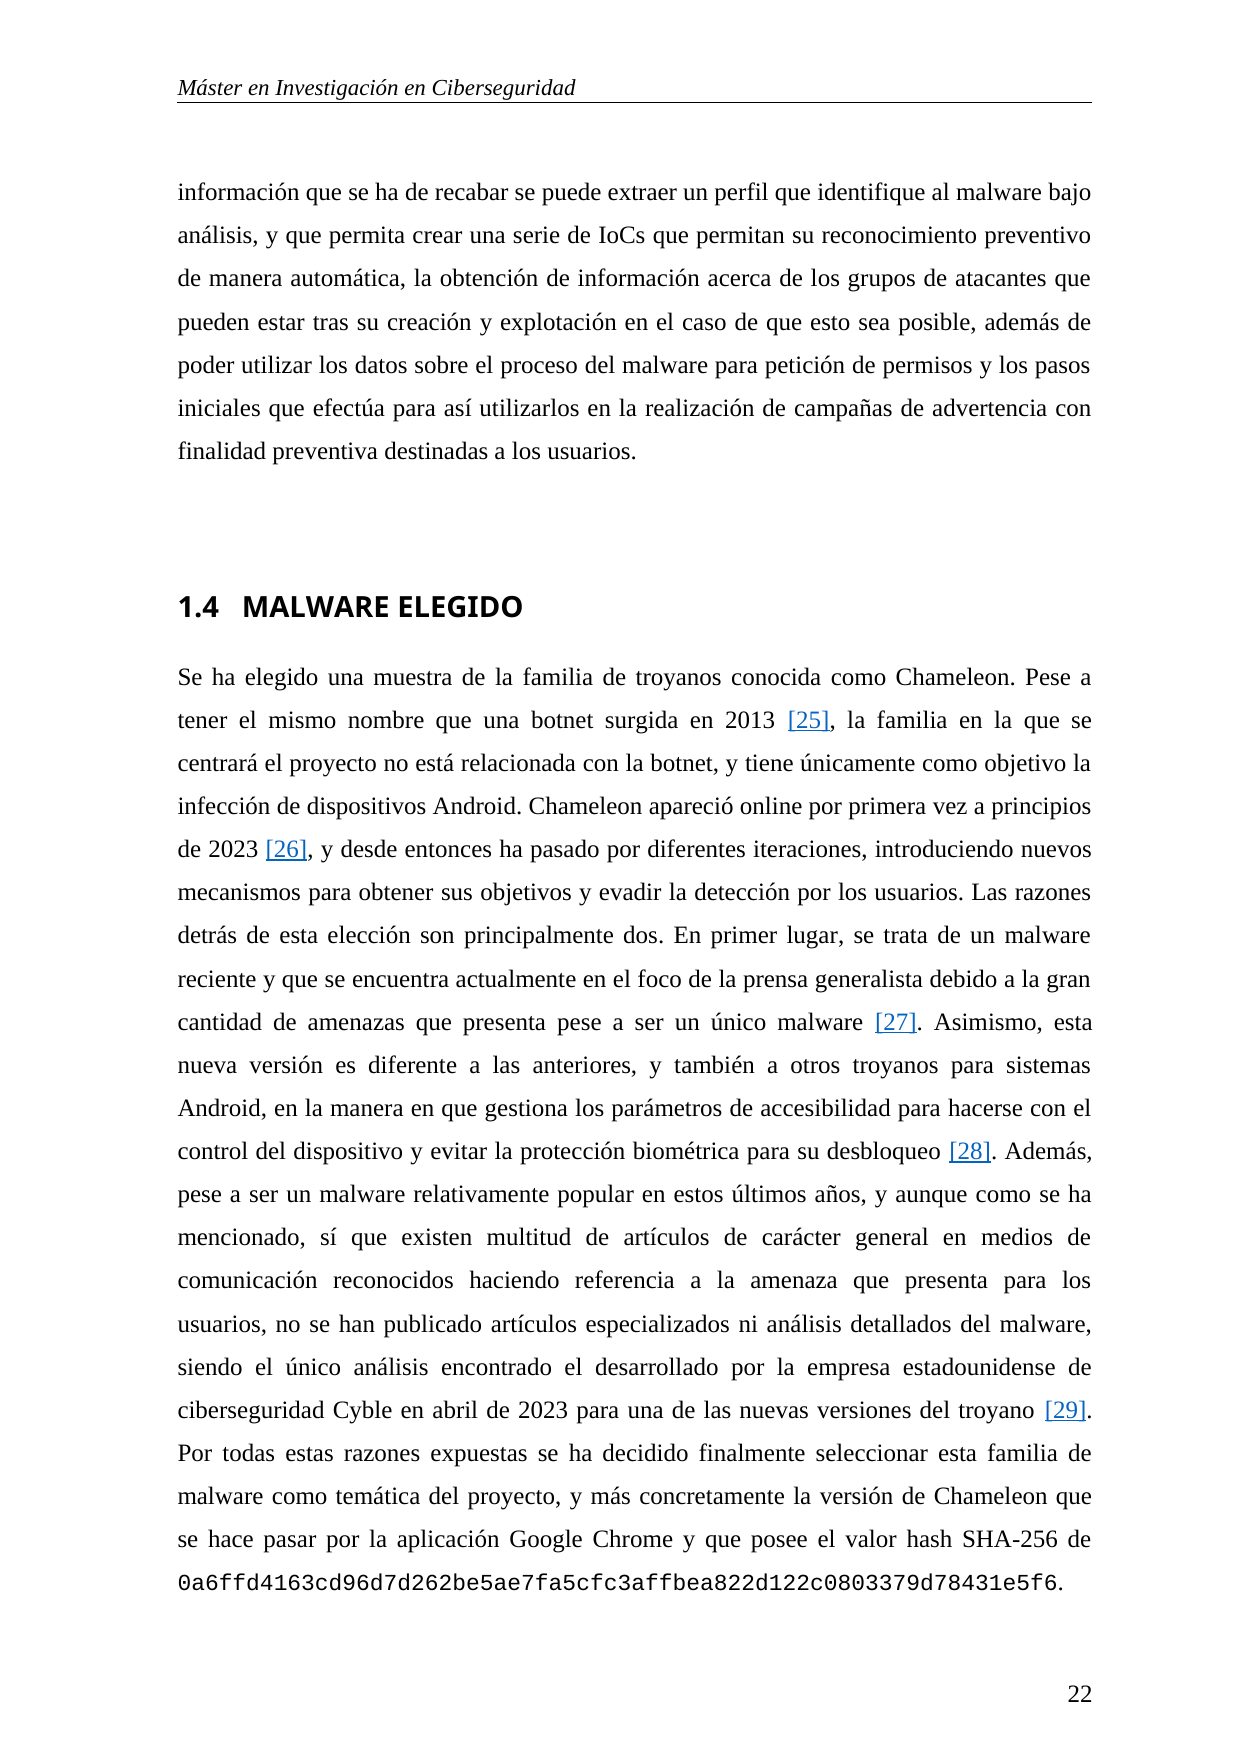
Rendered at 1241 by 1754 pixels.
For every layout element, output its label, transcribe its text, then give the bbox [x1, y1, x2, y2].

subtitle 1.4 MALWARE ELEGIDO [177, 586, 1092, 626]
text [177, 177, 1092, 465]
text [177, 662, 1092, 1598]
